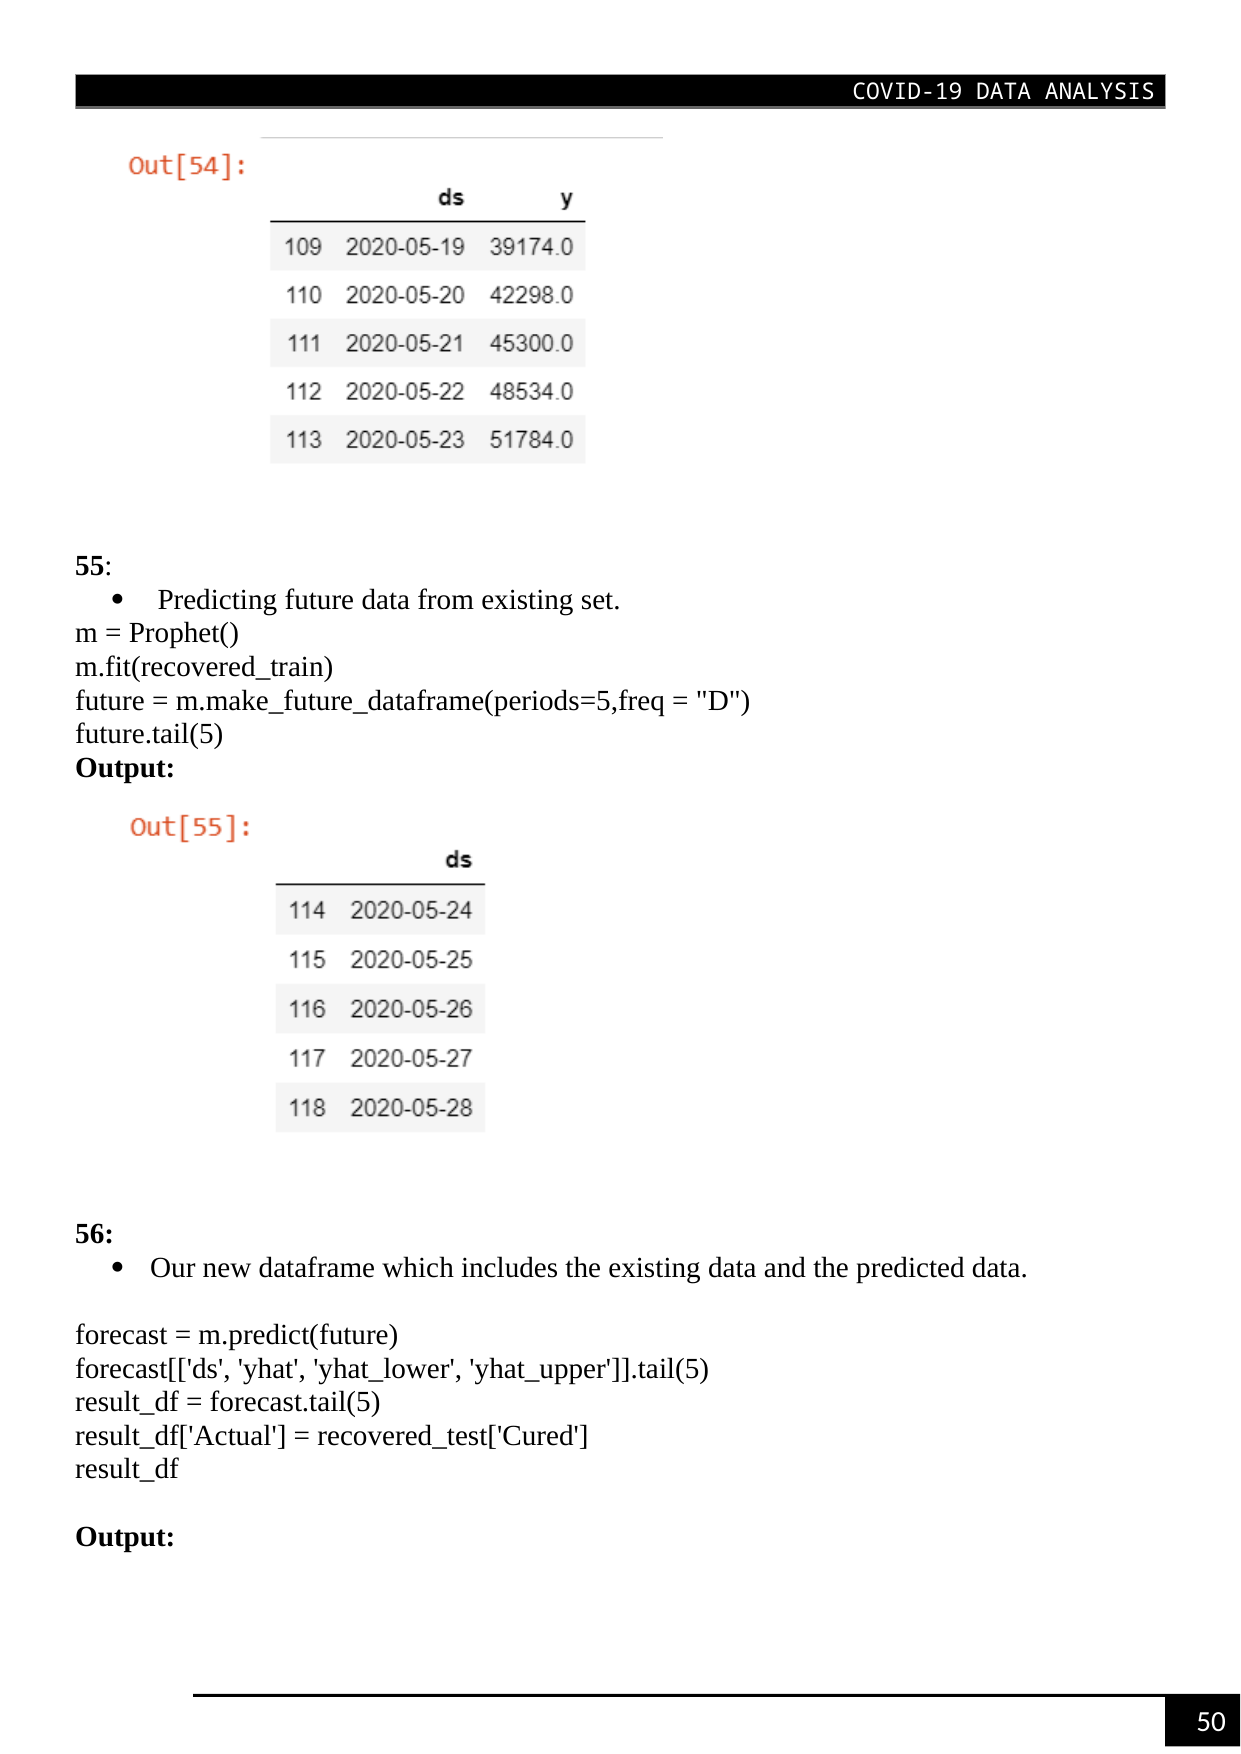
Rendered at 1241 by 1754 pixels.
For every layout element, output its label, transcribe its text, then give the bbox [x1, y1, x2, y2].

text result_df [75, 1452, 1165, 1485]
text Output: [75, 1519, 1165, 1552]
text result_df = forecast.tail(5) [75, 1384, 1165, 1418]
text 55: [75, 548, 1165, 582]
text future.tail(5) [75, 716, 1165, 750]
text future = m.make_future_dataframe(periods=5,freq = "D") [75, 683, 1165, 716]
text m = Prophet() [75, 616, 1165, 649]
text result_df['Actual'] = recovered_test['Cured'] [75, 1418, 1165, 1452]
list Our new dataframe which includes the existing data and the predicted data. [112, 1250, 1165, 1284]
text m.fit(recovered_train) [75, 649, 1165, 683]
picture [75, 811, 547, 1156]
text Output: [75, 750, 1165, 783]
text 56: [75, 1217, 1165, 1250]
picture [75, 137, 663, 487]
list Predicting future data from existing set. [112, 582, 1165, 616]
text forecast = m.predict(future) [75, 1317, 1165, 1351]
text forecast[['ds', 'yhat', 'yhat_lower', 'yhat_upper']].tail(5) [75, 1351, 1165, 1384]
